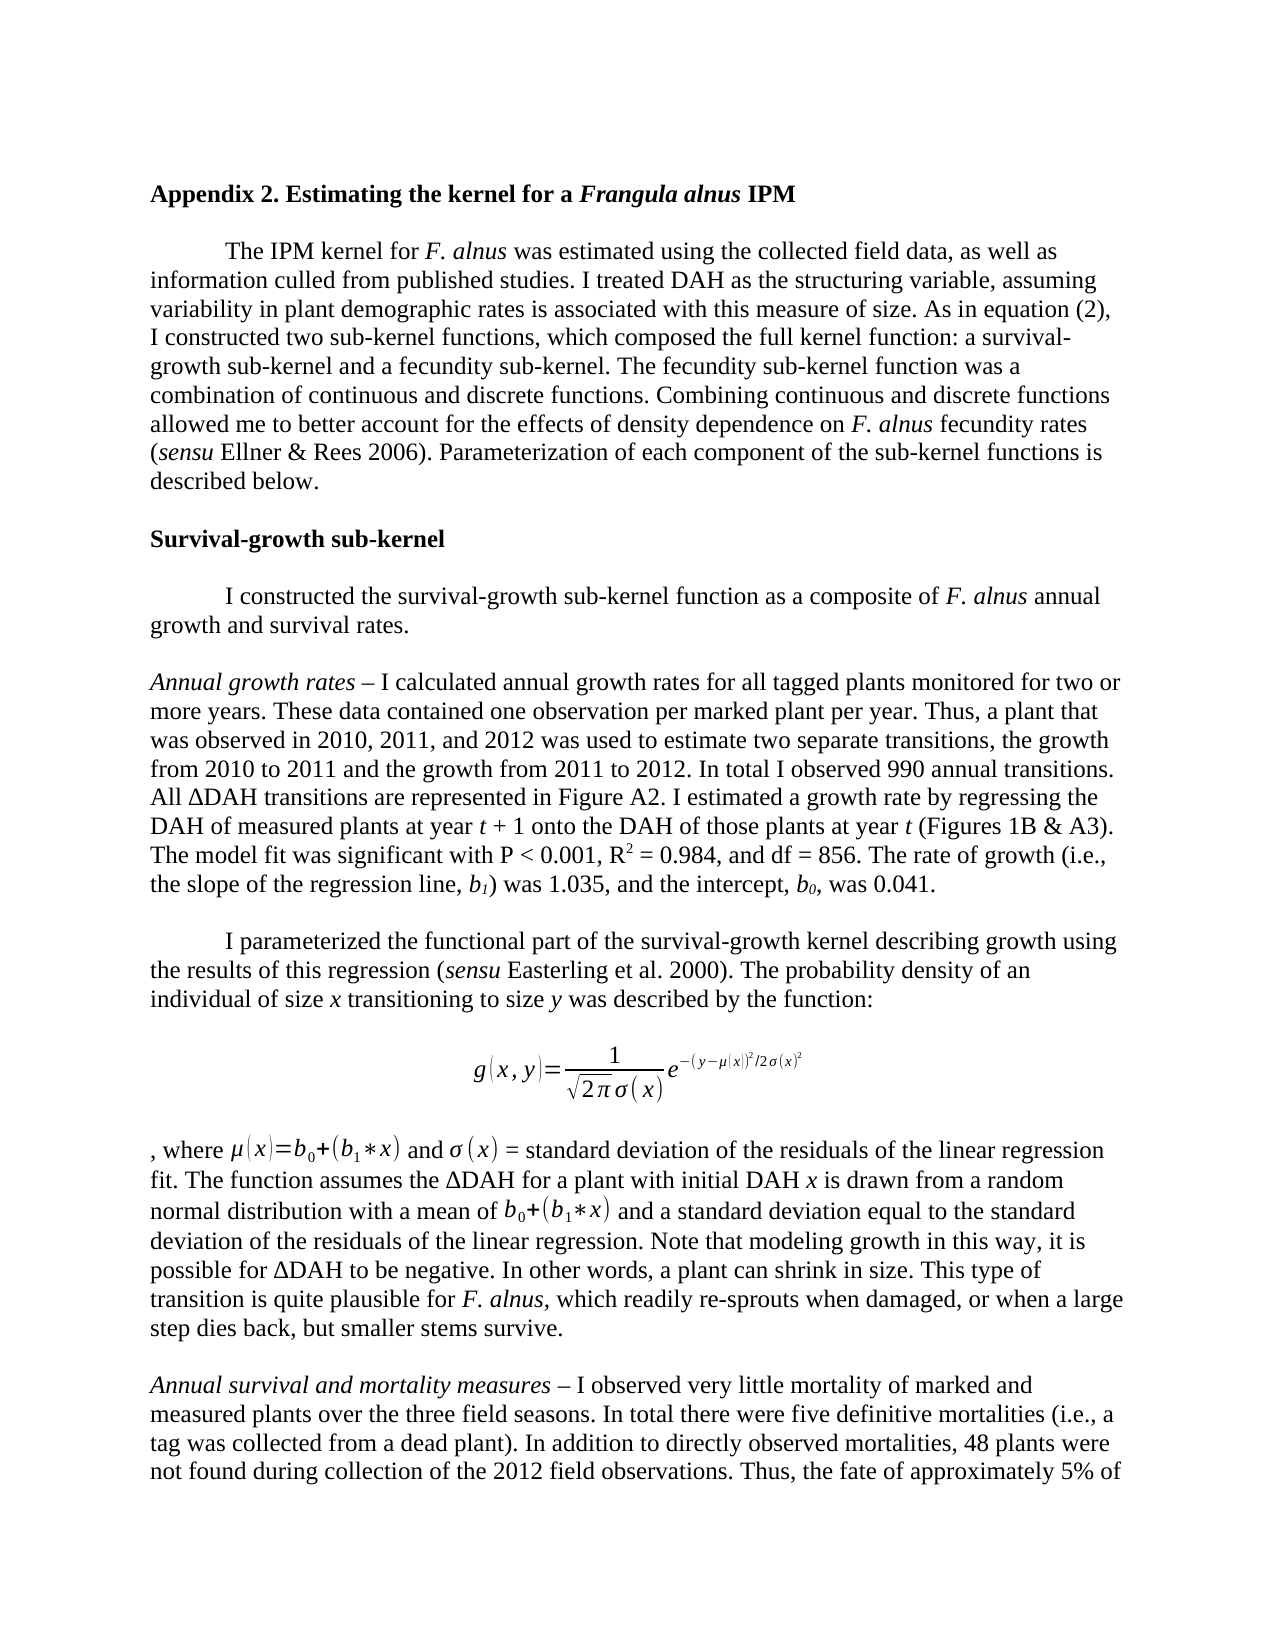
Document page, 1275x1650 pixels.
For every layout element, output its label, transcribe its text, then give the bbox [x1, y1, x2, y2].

text , where and = standard deviation of the residuals of the linear regression fit. The function assumes the ∆DAH for a plant with initial DAH x is drawn from a random normal distribution with a mean of and a standard deviation equal to the standard deviation of the residuals of the linear regression. Note that modeling growth in this way, it is possible for ∆DAH to be negative. In other words, a plant can shrink in size. This type of transition is quite plausible for F. alnus, which readily re-sprouts when damaged, or when a large step dies back, but smaller stems survive. [150, 1133, 1125, 1341]
text Appendix 2. Estimating the kernel for a Frangula alnus IPM [150, 179, 1125, 207]
text I constructed the survival-growth sub-kernel function as a composite of F. alnus annual growth and survival rates. [150, 581, 1125, 639]
text I parameterized the functional part of the survival-growth kernel describing growth using the results of this regression (sensu Easterling et al. 2000). The probability density of an individual of size x transitioning to size y was described by the function: [150, 926, 1125, 1012]
text Annual growth rates – I calculated annual growth rates for all tagged plants monitored for two or more years. These data contained one observation per marked plant per year. Thus, a plant that was observed in 2010, 2011, and 2012 was used to estimate two separate transitions, the growth from 2010 to 2011 and the growth from 2011 to 2012. In total I observed 990 annual transitions. All ∆DAH transitions are represented in Figure A2. I estimated a growth rate by regressing the DAH of measured plants at year t + 1 onto the DAH of those plants at year t (Figures 1B & A3). The model fit was significant with P < 0.001, R2 = 0.984, and df = 856. The rate of growth (i.e., the slope of the regression line, b1) was 1.035, and the intercept, b0, was 0.041. [150, 667, 1125, 897]
text Survival-growth sub-kernel [150, 524, 1125, 552]
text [150, 1370, 1125, 1485]
text The IPM kernel for F. alnus was estimated using the collected field data, as well as information culled from published studies. I treated DAH as the structuring variable, assuming variability in plant demographic rates is associated with this measure of size. As in equation (2), I constructed two sub-kernel functions, which composed the full kernel function: a survival-growth sub-kernel and a fecundity sub-kernel. The fecundity sub-kernel function was a combination of continuous and discrete functions. Combining continuous and discrete functions allowed me to better account for the effects of density dependence on F. alnus fecundity rates (sensu Ellner & Rees 2006). Parameterization of each component of the sub-kernel functions is described below. [150, 236, 1125, 495]
